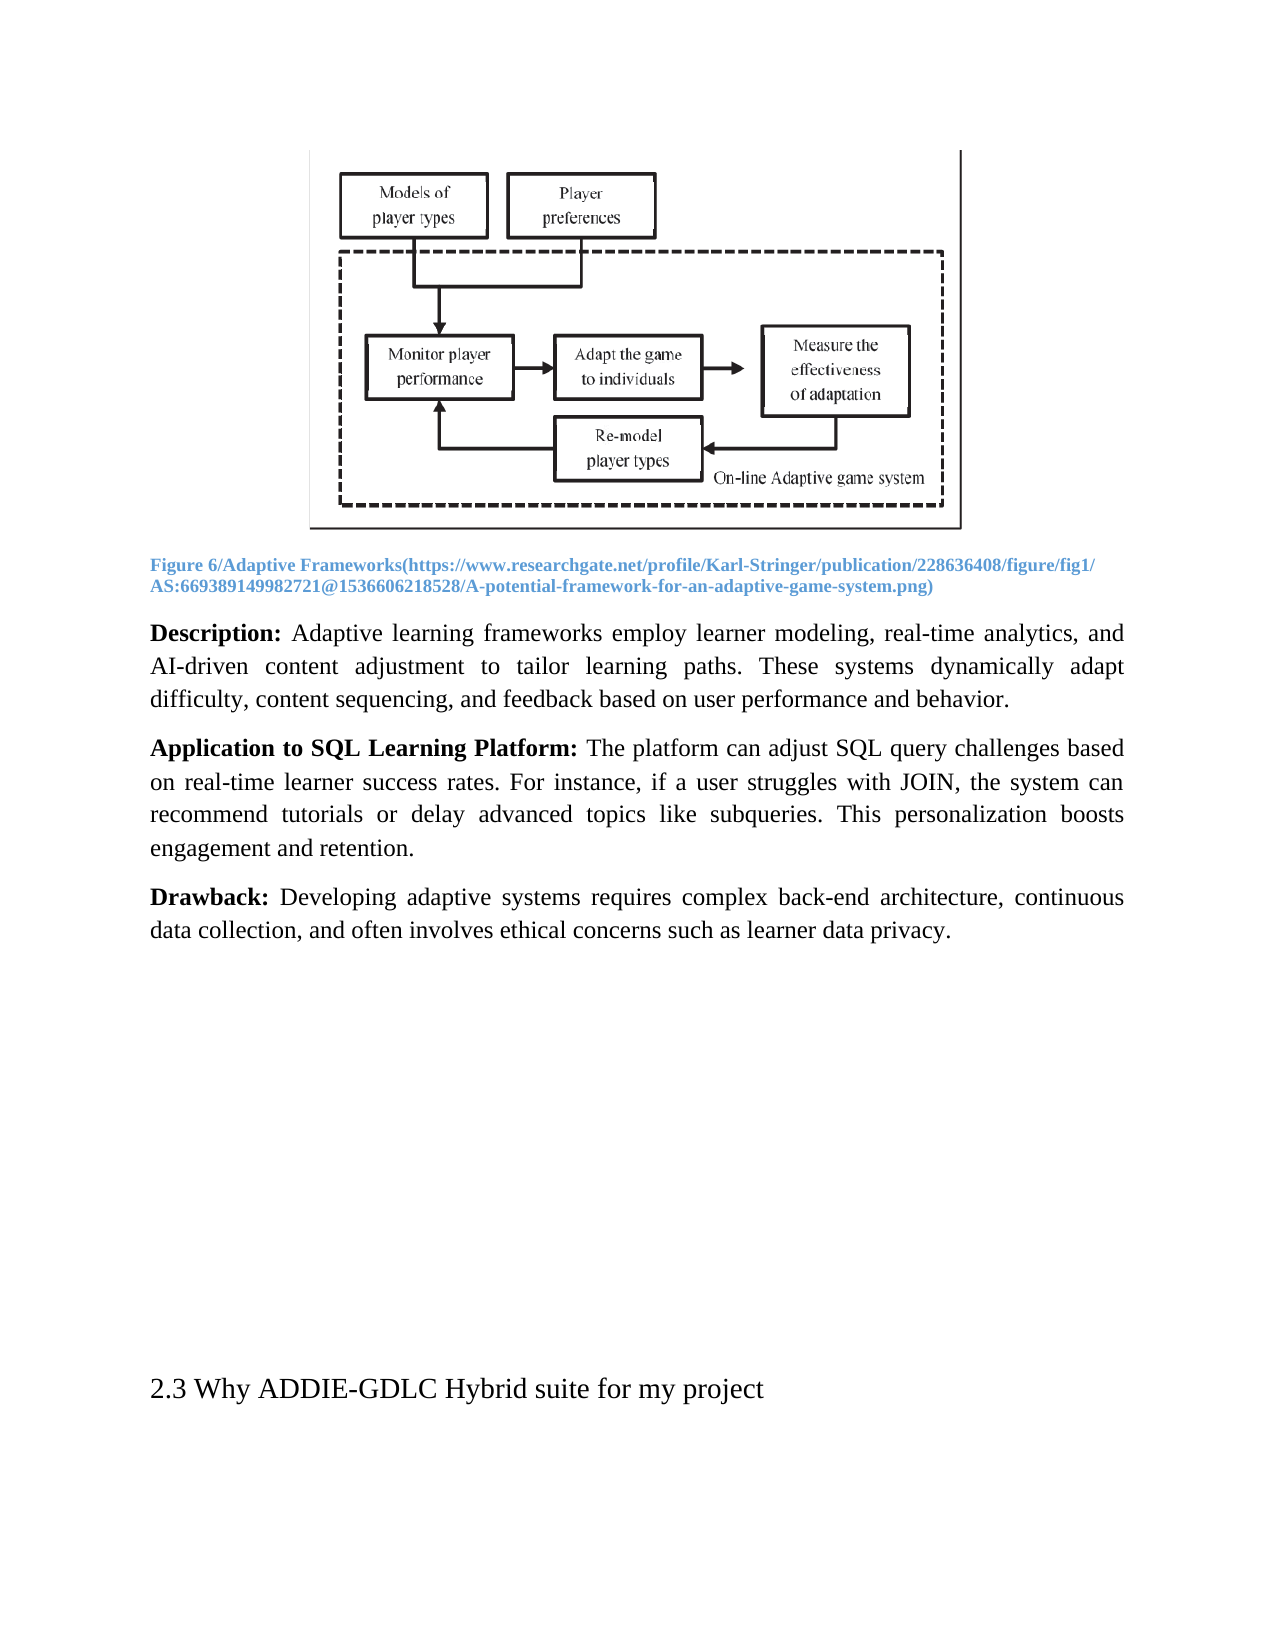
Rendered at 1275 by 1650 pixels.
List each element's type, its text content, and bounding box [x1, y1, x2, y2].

text Drawback: Developing adaptive systems requires complex back-end architecture, continuous data collection, and often involves ethical concerns such as learner data privacy. [150, 882, 1125, 944]
text Figure 6/Adaptive Frameworks(https://www.researchgate.net/profile/Karl-Stringer/publication/228636408/figure/fig1/AS:669389149982721@1536606218528/A-potential-framework-for-an-adaptive-game-system.png) [150, 554, 1125, 597]
text Description: Adaptive learning frameworks employ learner modeling, real-time analytics, and AI-driven content adjustment to tailor learning paths. These systems dynamically adapt difficulty, content sequencing, and feedback based on user performance and behavior. [150, 618, 1125, 713]
picture [309, 150, 966, 535]
subtitle 2.3 Why ADDIE-GDLC Hybrid suite for my project [150, 1371, 1125, 1404]
text Application to SQL Learning Platform: The platform can adjust SQL query challenges based on real-time learner success rates. For instance, if a user struggles with JOIN, the system can recommend tutorials or delay advanced topics like subqueries. This personalization boosts engagement and retention. [150, 733, 1125, 861]
